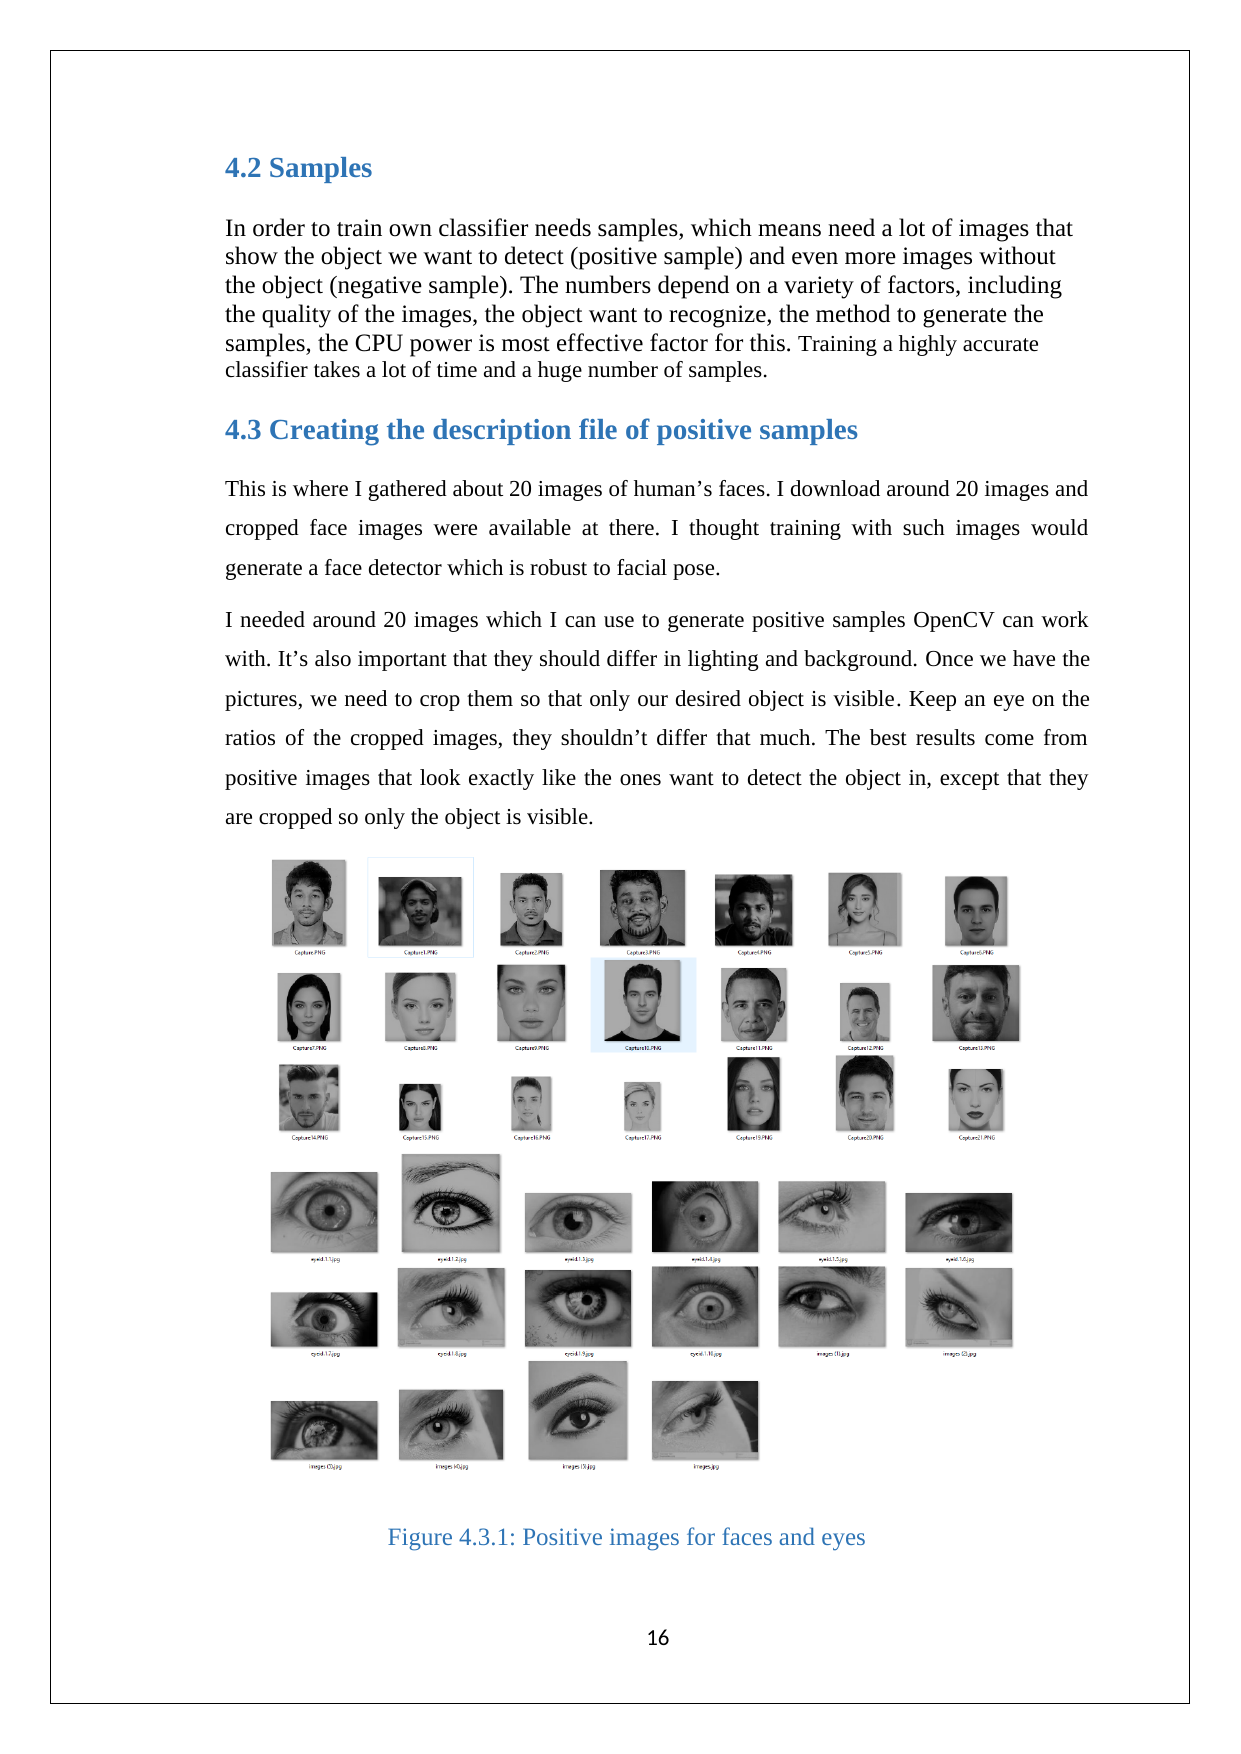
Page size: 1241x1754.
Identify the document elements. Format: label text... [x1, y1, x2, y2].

picture [264, 855, 1033, 1494]
text In order to train own classifier needs samples, which means need a lot of images that show the object we want to detect (positive sample) and even more images without the object (negative sample). The numbers depend on a variety of factors, including the quality of the images, the object want to recognize, the method to generate the samples, the CPU power is most effective factor for this. Training a highly accurate classifier takes a lot of time and a huge number of samples. [225, 213, 1090, 383]
text Figure 4.3.1: Positive images for faces and eyes [225, 1522, 1090, 1551]
text I needed around 20 images which I can use to generate positive samples OpenCV can work with. It’s also important that they should differ in lighting and background. Once we have the pictures, we need to crop them so that only our desired object is visible. Keep an eye on the ratios of the cropped images, they shouldn’t differ that much. The best results come from positive images that look exactly like the ones want to detect the object in, except that they are cropped so only the object is visible. [225, 606, 1090, 829]
subtitle 4.3 Creating the description file of positive samples [225, 412, 1090, 446]
text This is where I gathered about 20 images of human’s faces. I download around 20 images and cropped face images were available at there. I thought training with such images would generate a face detector which is robust to facial pose. [225, 475, 1090, 580]
subtitle 4.2 Samples [225, 150, 1090, 183]
